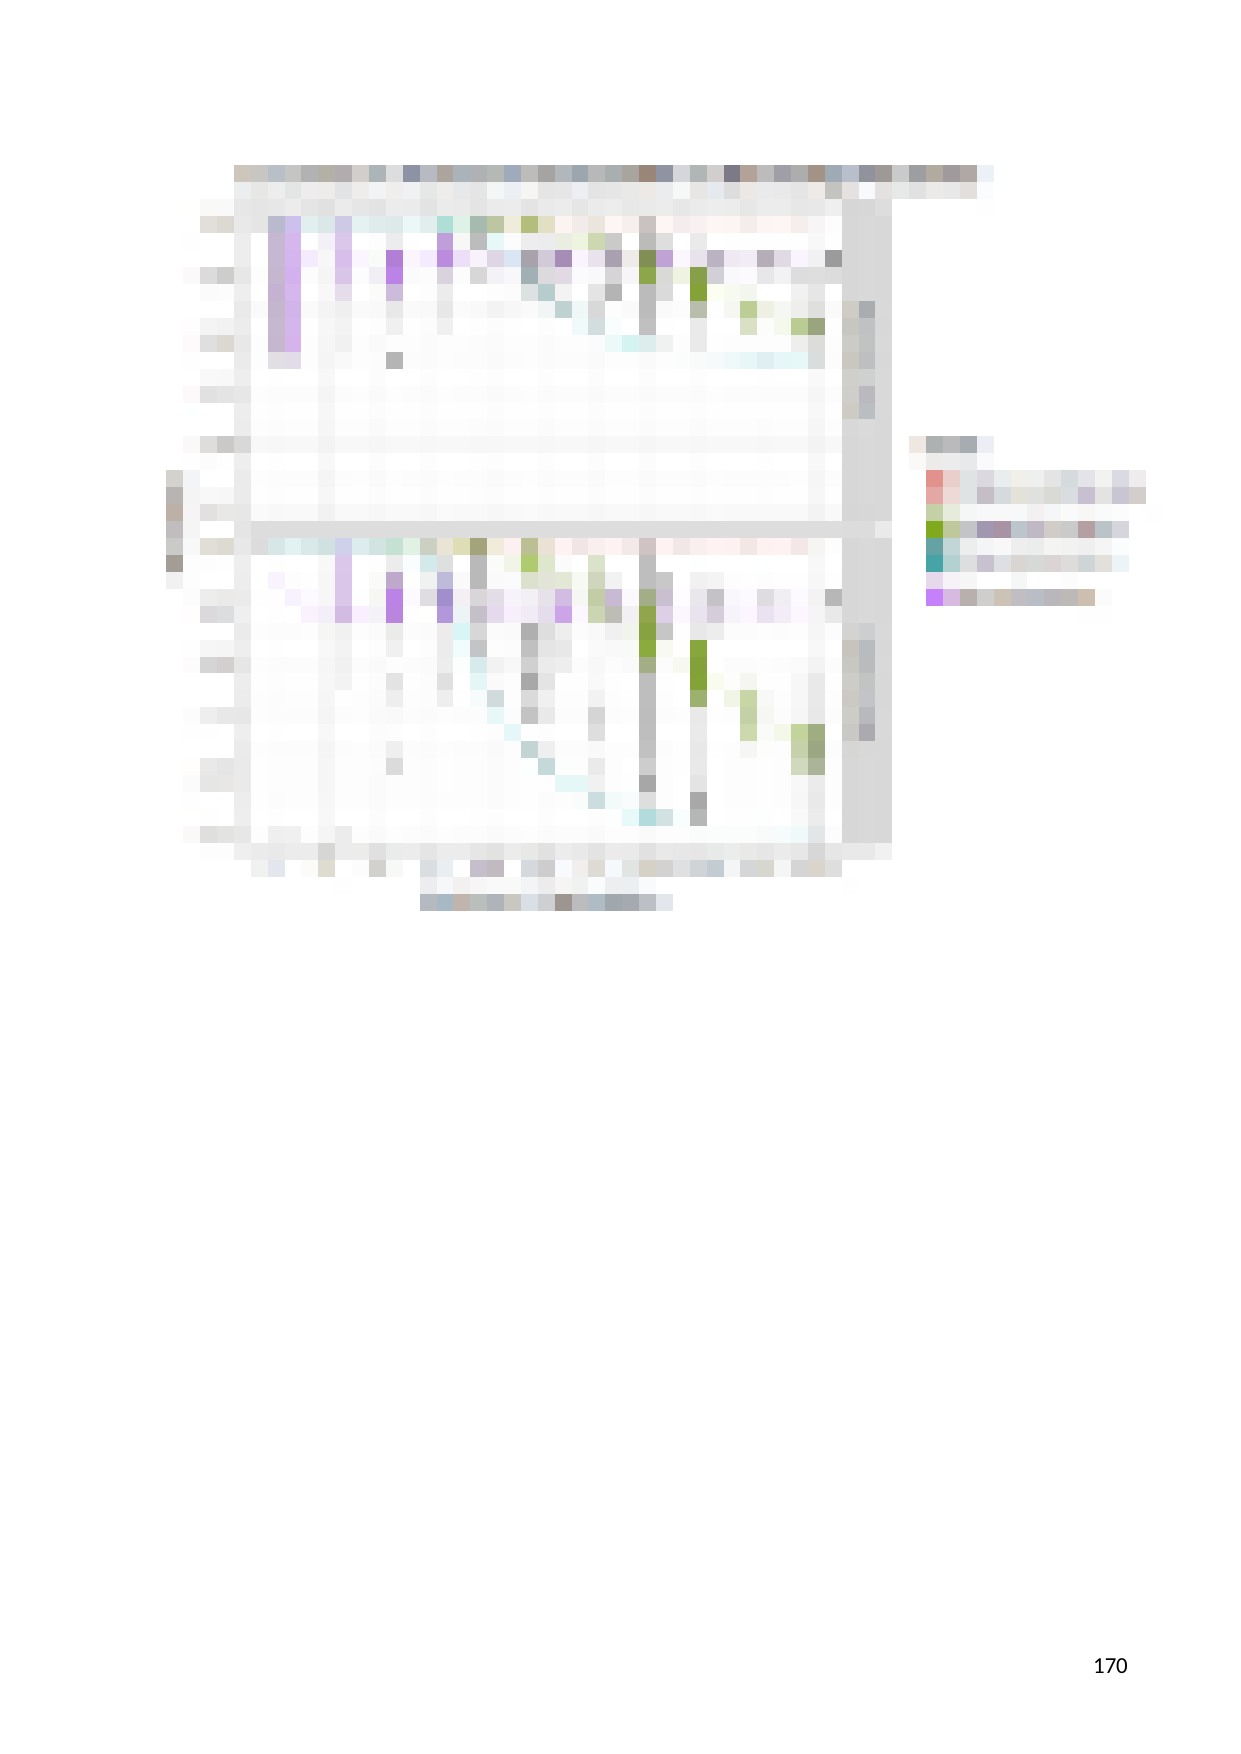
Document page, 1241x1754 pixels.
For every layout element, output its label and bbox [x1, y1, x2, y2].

picture [150, 150, 1163, 911]
